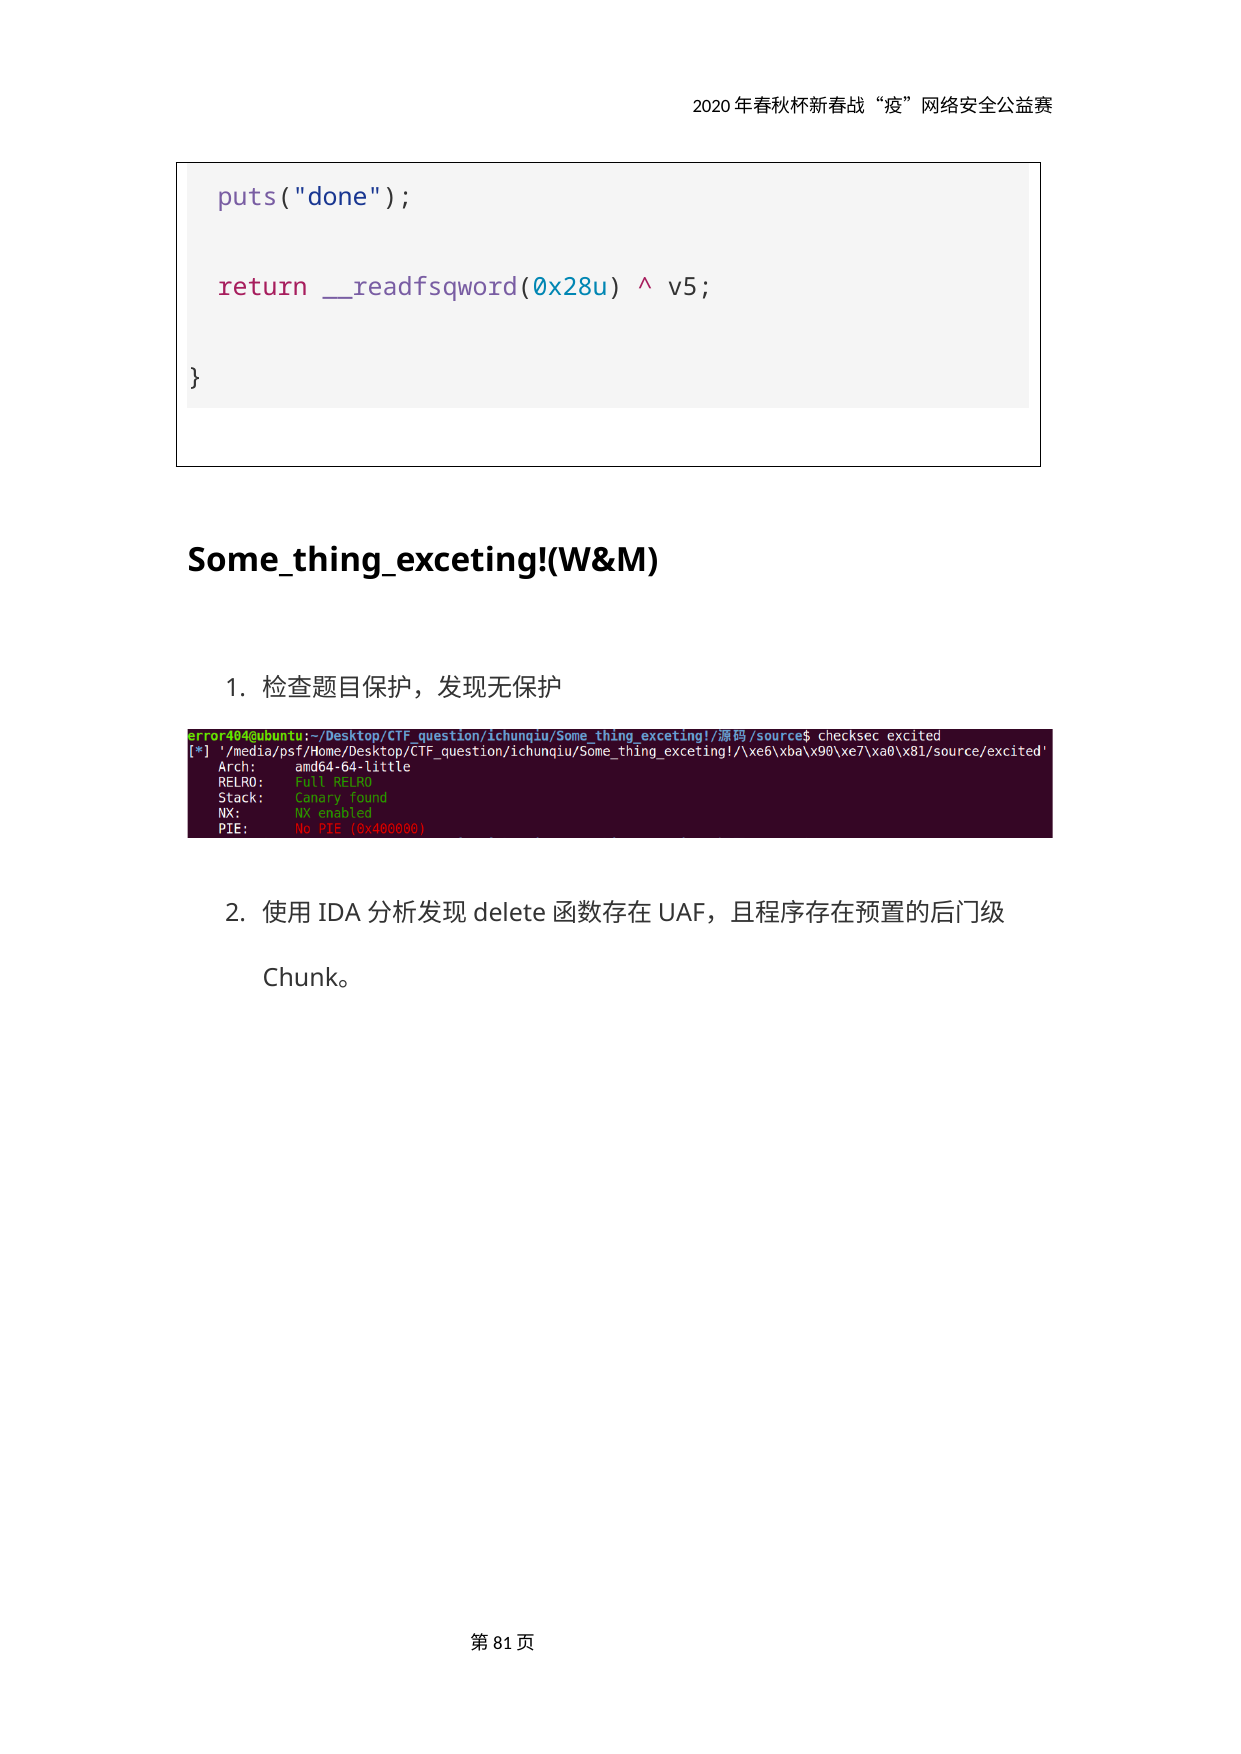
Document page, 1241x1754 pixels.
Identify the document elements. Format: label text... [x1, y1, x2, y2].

picture [187, 729, 1053, 838]
list 使用 IDA 分析发现 delete 函数存在UAF，且程序存在预置的后门级Chunk。 [225, 878, 1053, 1008]
list 检查题目保护，发现无保护 [225, 653, 1053, 718]
subtitle Some_thing_exceting!(W&M) [187, 526, 1053, 591]
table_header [177, 163, 1040, 466]
